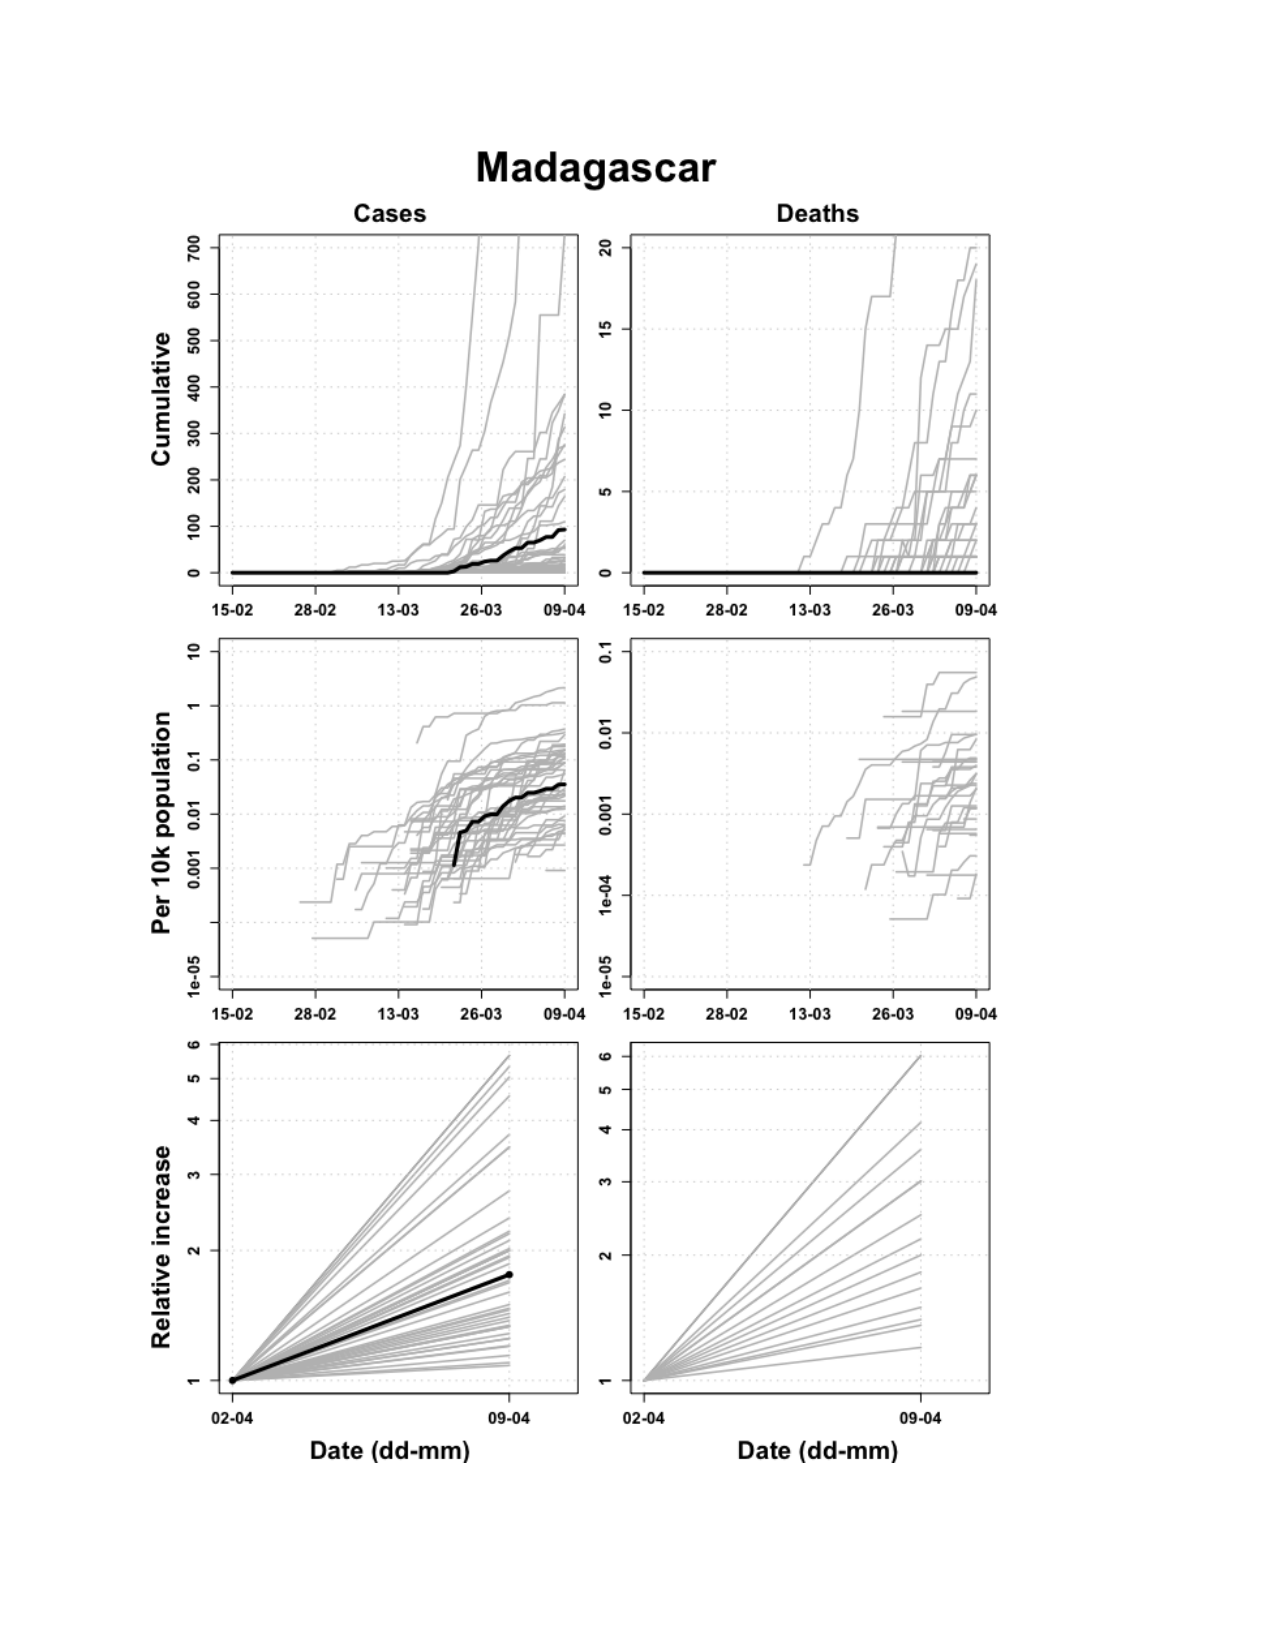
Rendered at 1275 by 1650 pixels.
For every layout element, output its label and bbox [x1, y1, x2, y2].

picture [150, 150, 1025, 1463]
